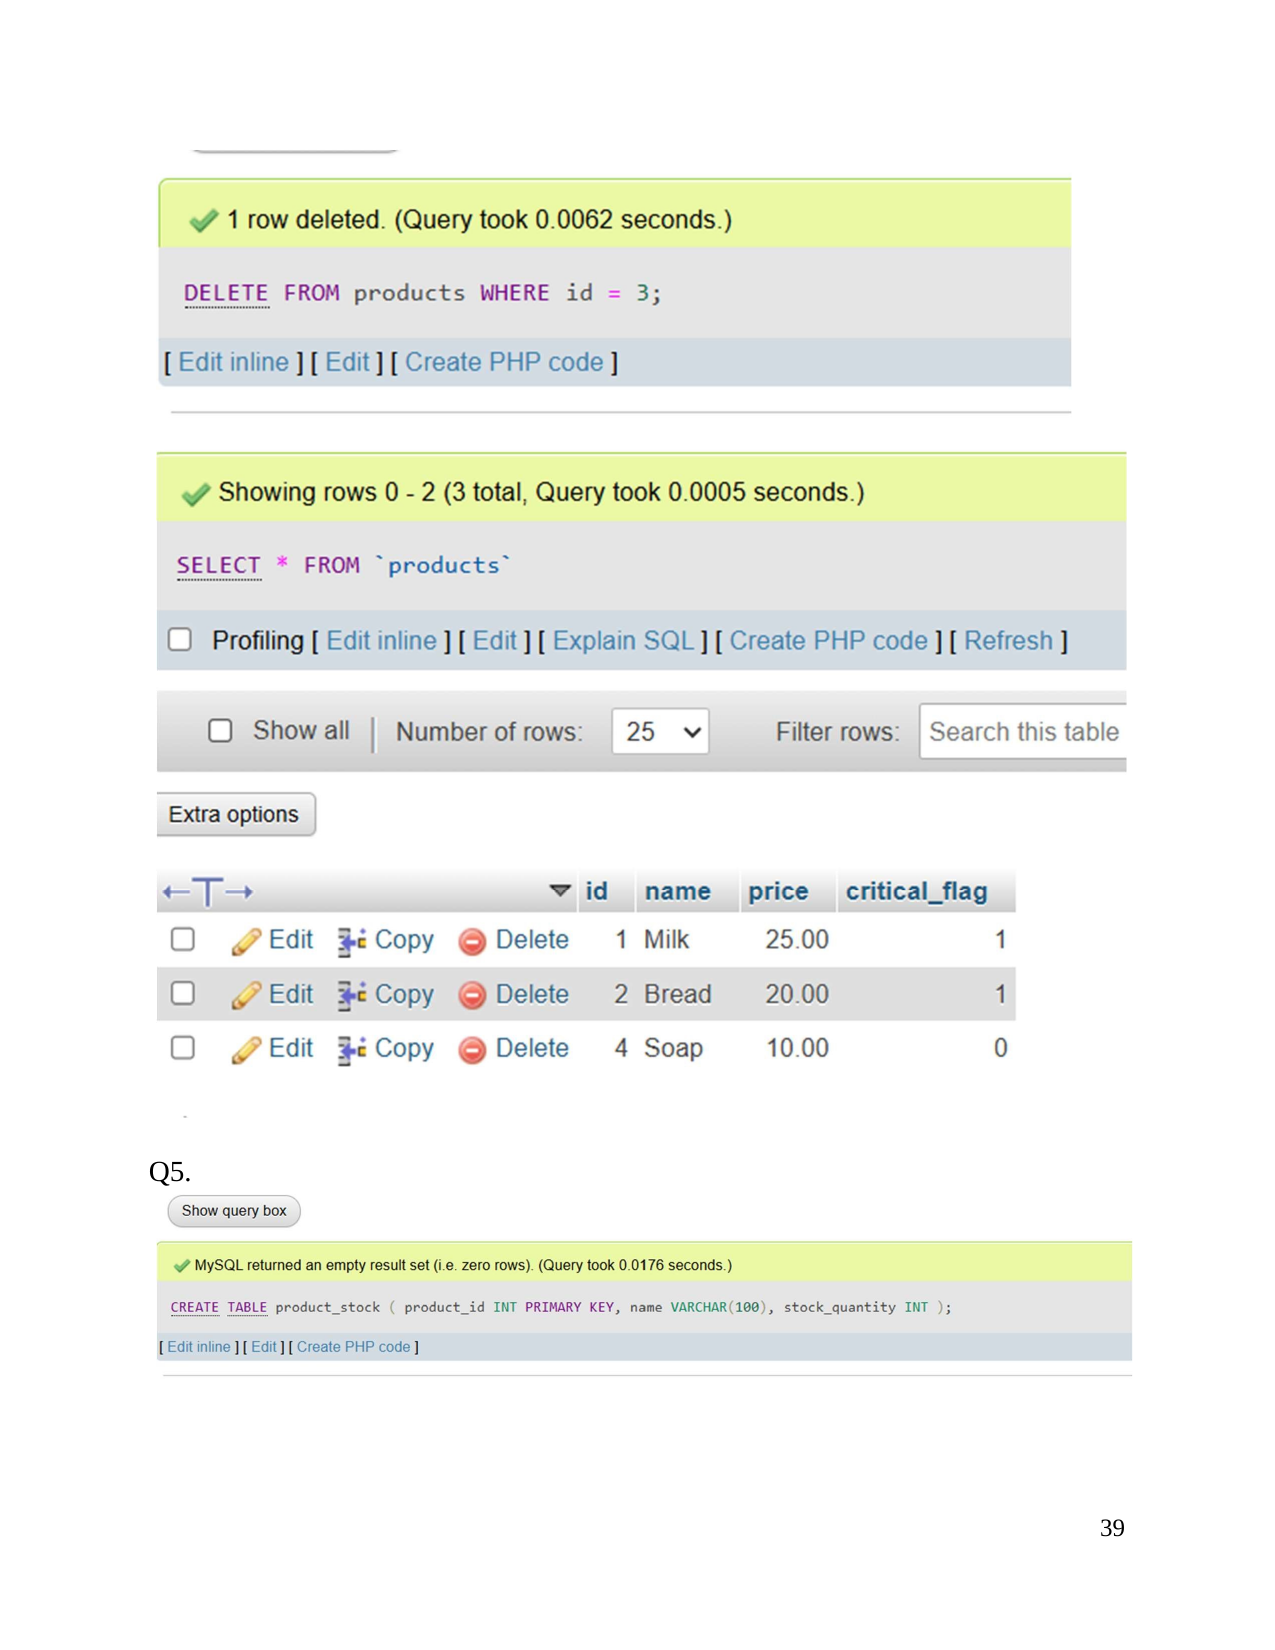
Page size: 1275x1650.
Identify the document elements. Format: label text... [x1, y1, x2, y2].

text Q5. [148, 1154, 1161, 1187]
picture [156, 434, 1127, 1118]
picture [156, 149, 1072, 431]
picture [156, 1190, 1133, 1420]
